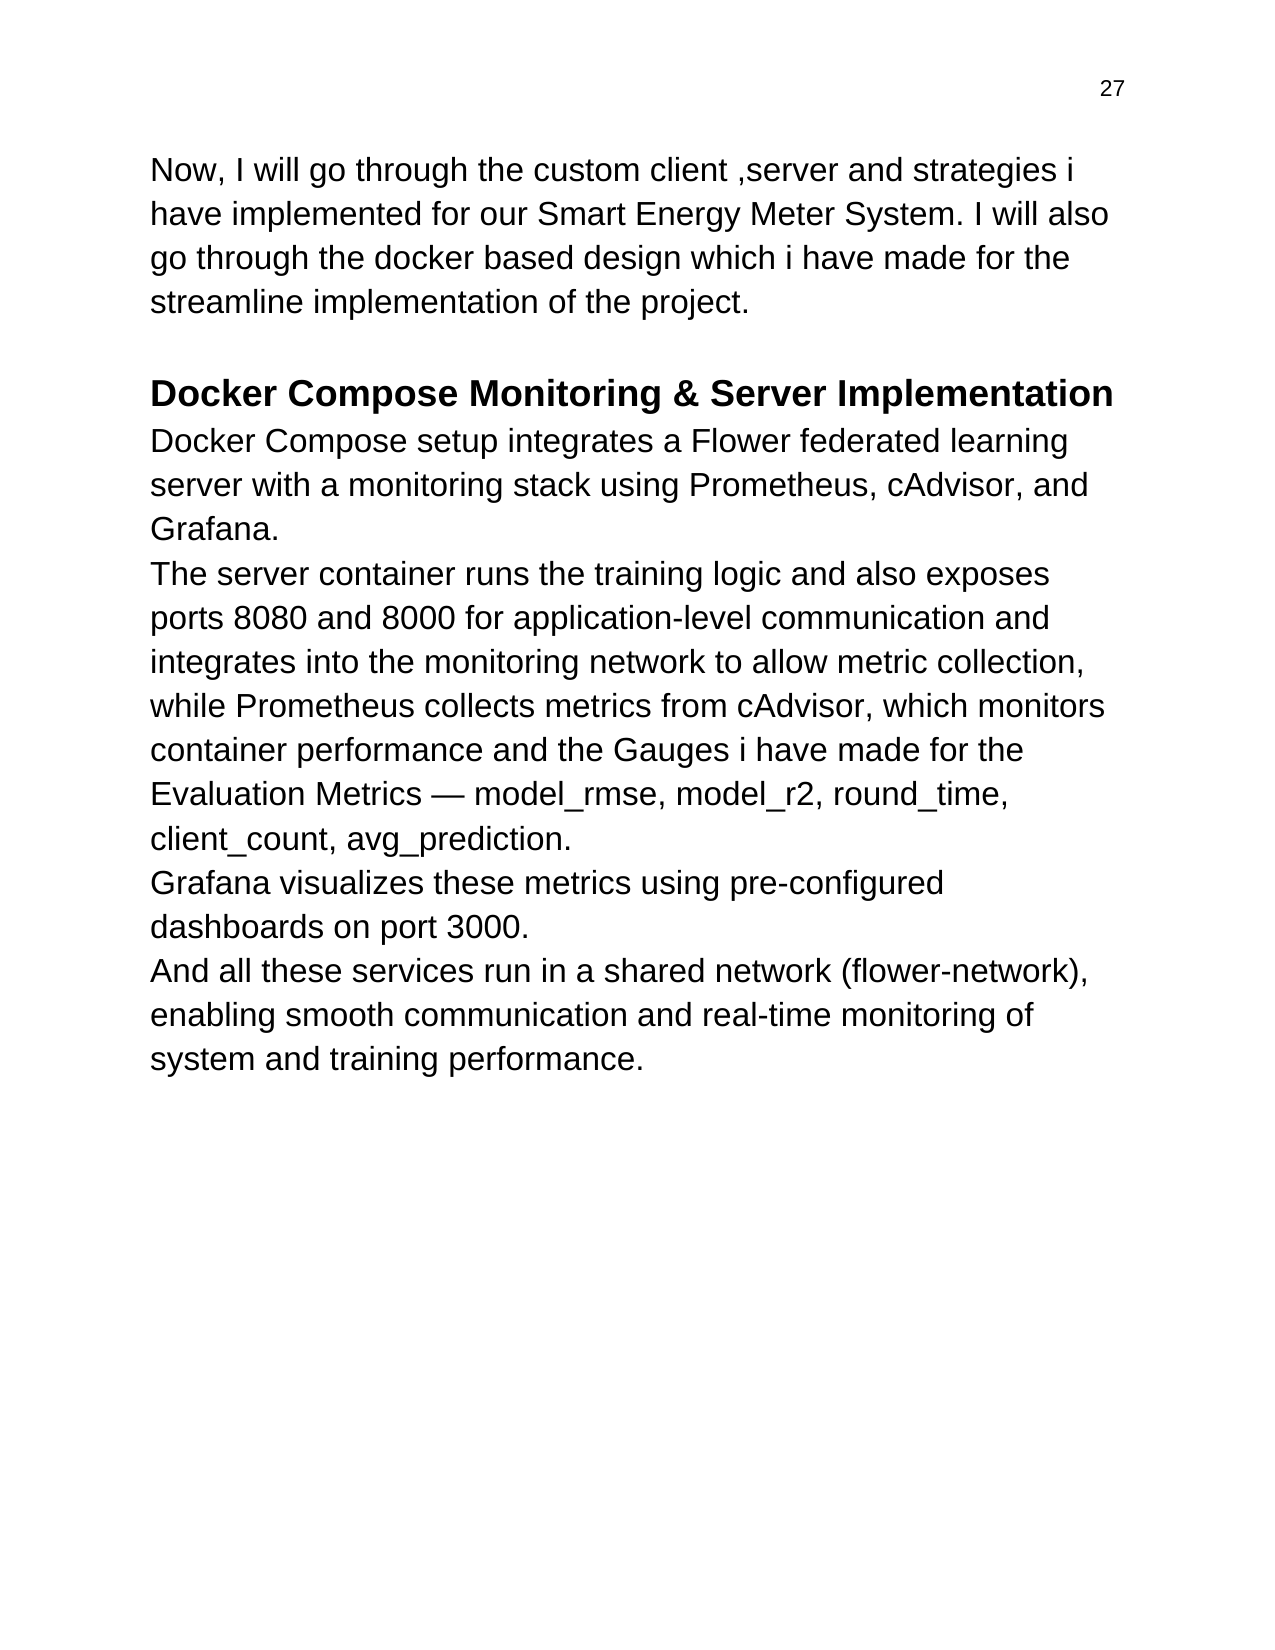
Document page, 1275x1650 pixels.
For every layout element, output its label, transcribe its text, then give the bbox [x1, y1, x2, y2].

text Docker Compose setup integrates a Flower federated learning server with a monitoring stack using Prometheus, cAdvisor, and Grafana. [150, 421, 1125, 548]
text Grafana visualizes these metrics using pre-configured dashboards on port 3000. [150, 863, 1125, 945]
text Now, I will go through the custom client ,server and strategies i have implemented for our Smart Energy Meter System. I will also go through the docker based design which i have made for the streamline implementation of the project. Docker Compose Monitoring & Server Implementation [150, 150, 1125, 415]
text And all these services run in a shared network (flower-network), enabling smooth communication and real-time monitoring of system and training performance. [150, 951, 1125, 1078]
text The server container runs the training logic and also exposes ports 8080 and 8000 for application-level communication and integrates into the monitoring network to allow metric collection, while Prometheus collects metrics from cAdvisor, which monitors container performance and the Gauges i have made for the Evaluation Metrics — model_rmse, model_r2, round_time, client_count, avg_prediction. [150, 554, 1125, 857]
